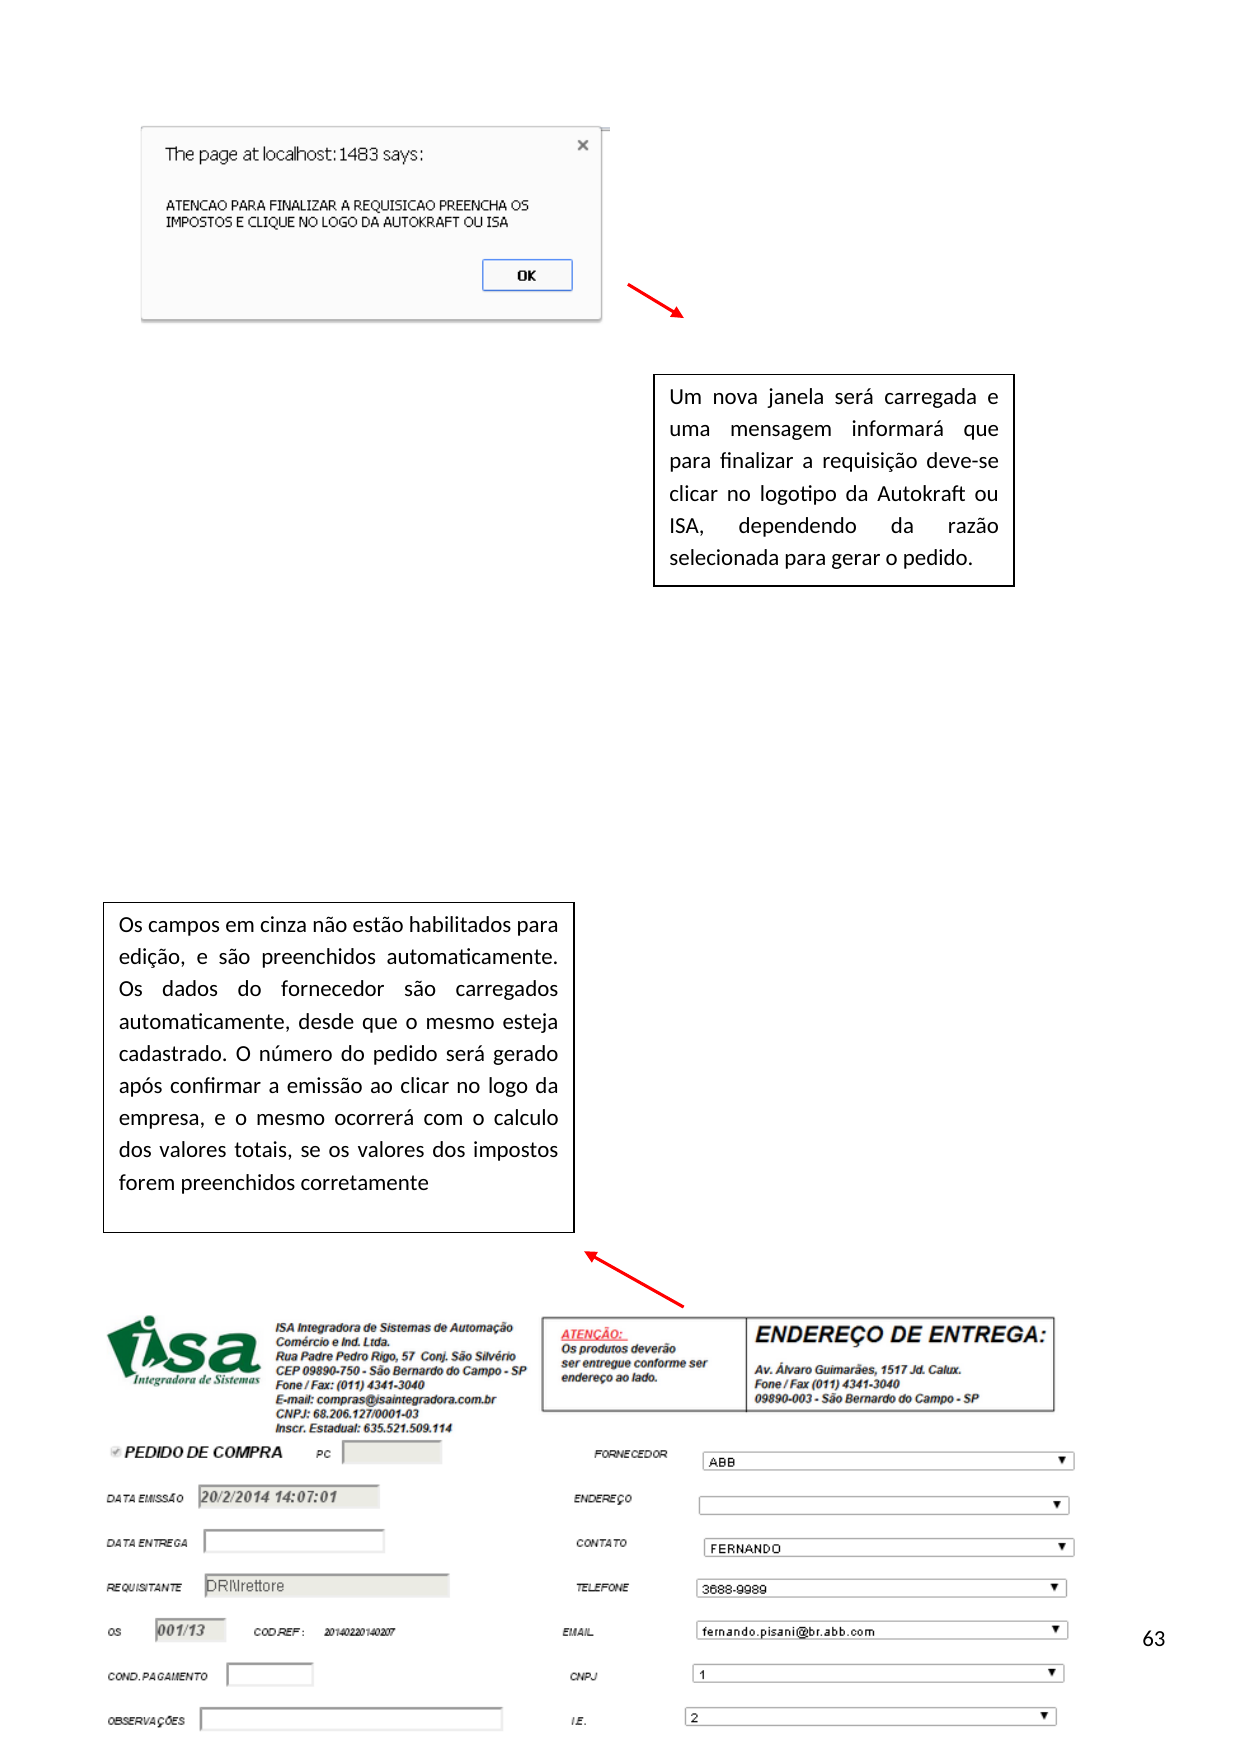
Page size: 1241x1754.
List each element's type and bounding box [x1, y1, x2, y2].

picture [140, 122, 610, 327]
picture [102, 1294, 1193, 1754]
